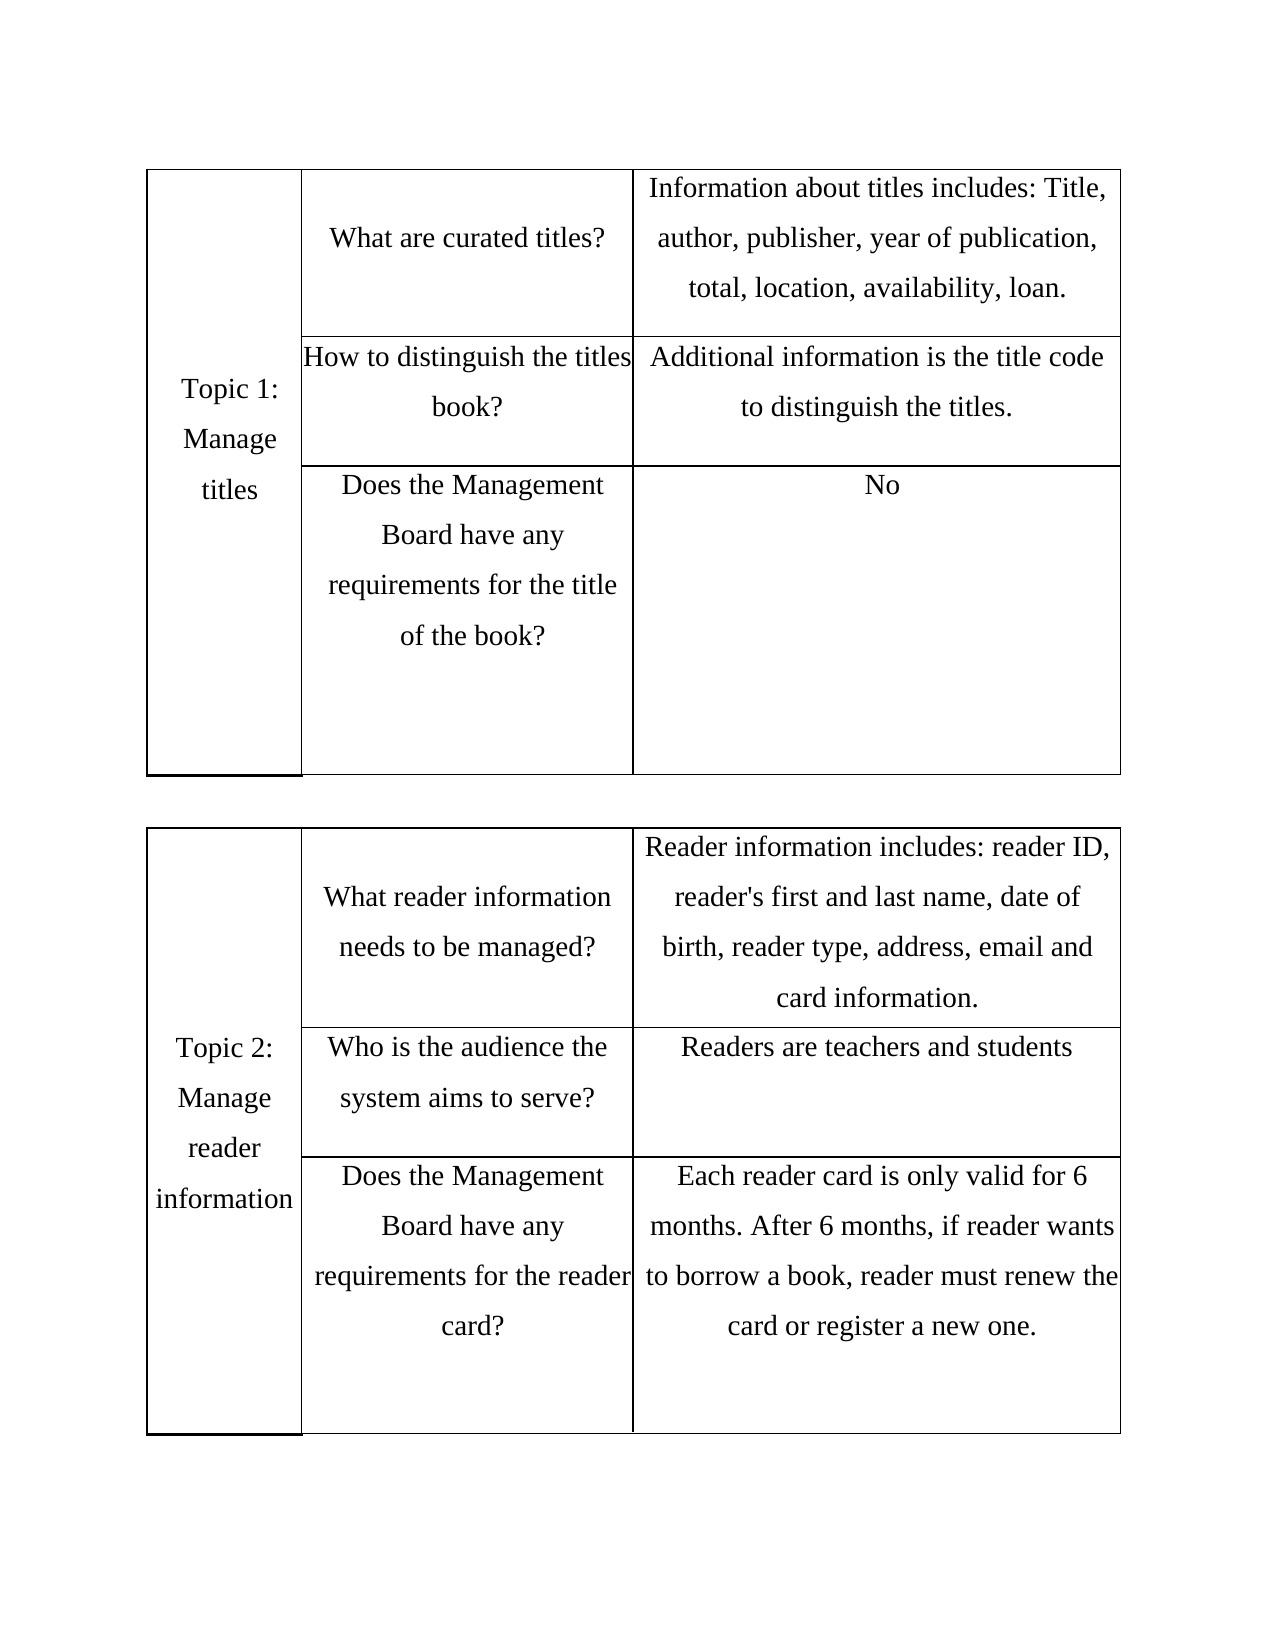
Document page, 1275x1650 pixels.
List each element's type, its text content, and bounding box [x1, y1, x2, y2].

table_cell No [634, 467, 1120, 774]
table_header Information about titles includes: Title, author, publisher, year of publication, total, location, availability, loan. [634, 170, 1120, 336]
table_cell Readers are teachers and students [634, 1028, 1120, 1156]
table_cell Does the Management Board have any requirements for the title of the book? [302, 467, 632, 774]
table_header What reader information needs to be managed? [302, 829, 632, 1026]
table_header Topic 1: Manage titles [148, 170, 301, 774]
table_header What are curated titles? [302, 170, 632, 336]
table_cell Each reader card is only valid for 6 months. After 6 months, if reader wants to borrow a book, reader must renew the card or register a new one. [634, 1158, 1120, 1432]
table_cell How to distinguish the titles book? [302, 337, 632, 465]
table_header Topic 2: Manage reader information [148, 829, 301, 1432]
table_cell Additional information is the title code to distinguish the titles. [634, 337, 1120, 465]
table_header Reader information includes: reader ID, reader's first and last name, date of birth, reader type, address, email and card information. [634, 829, 1120, 1026]
table_cell Who is the audience the system aims to serve? [302, 1028, 632, 1156]
table_cell Does the Management Board have any requirements for the reader card? [302, 1158, 632, 1432]
